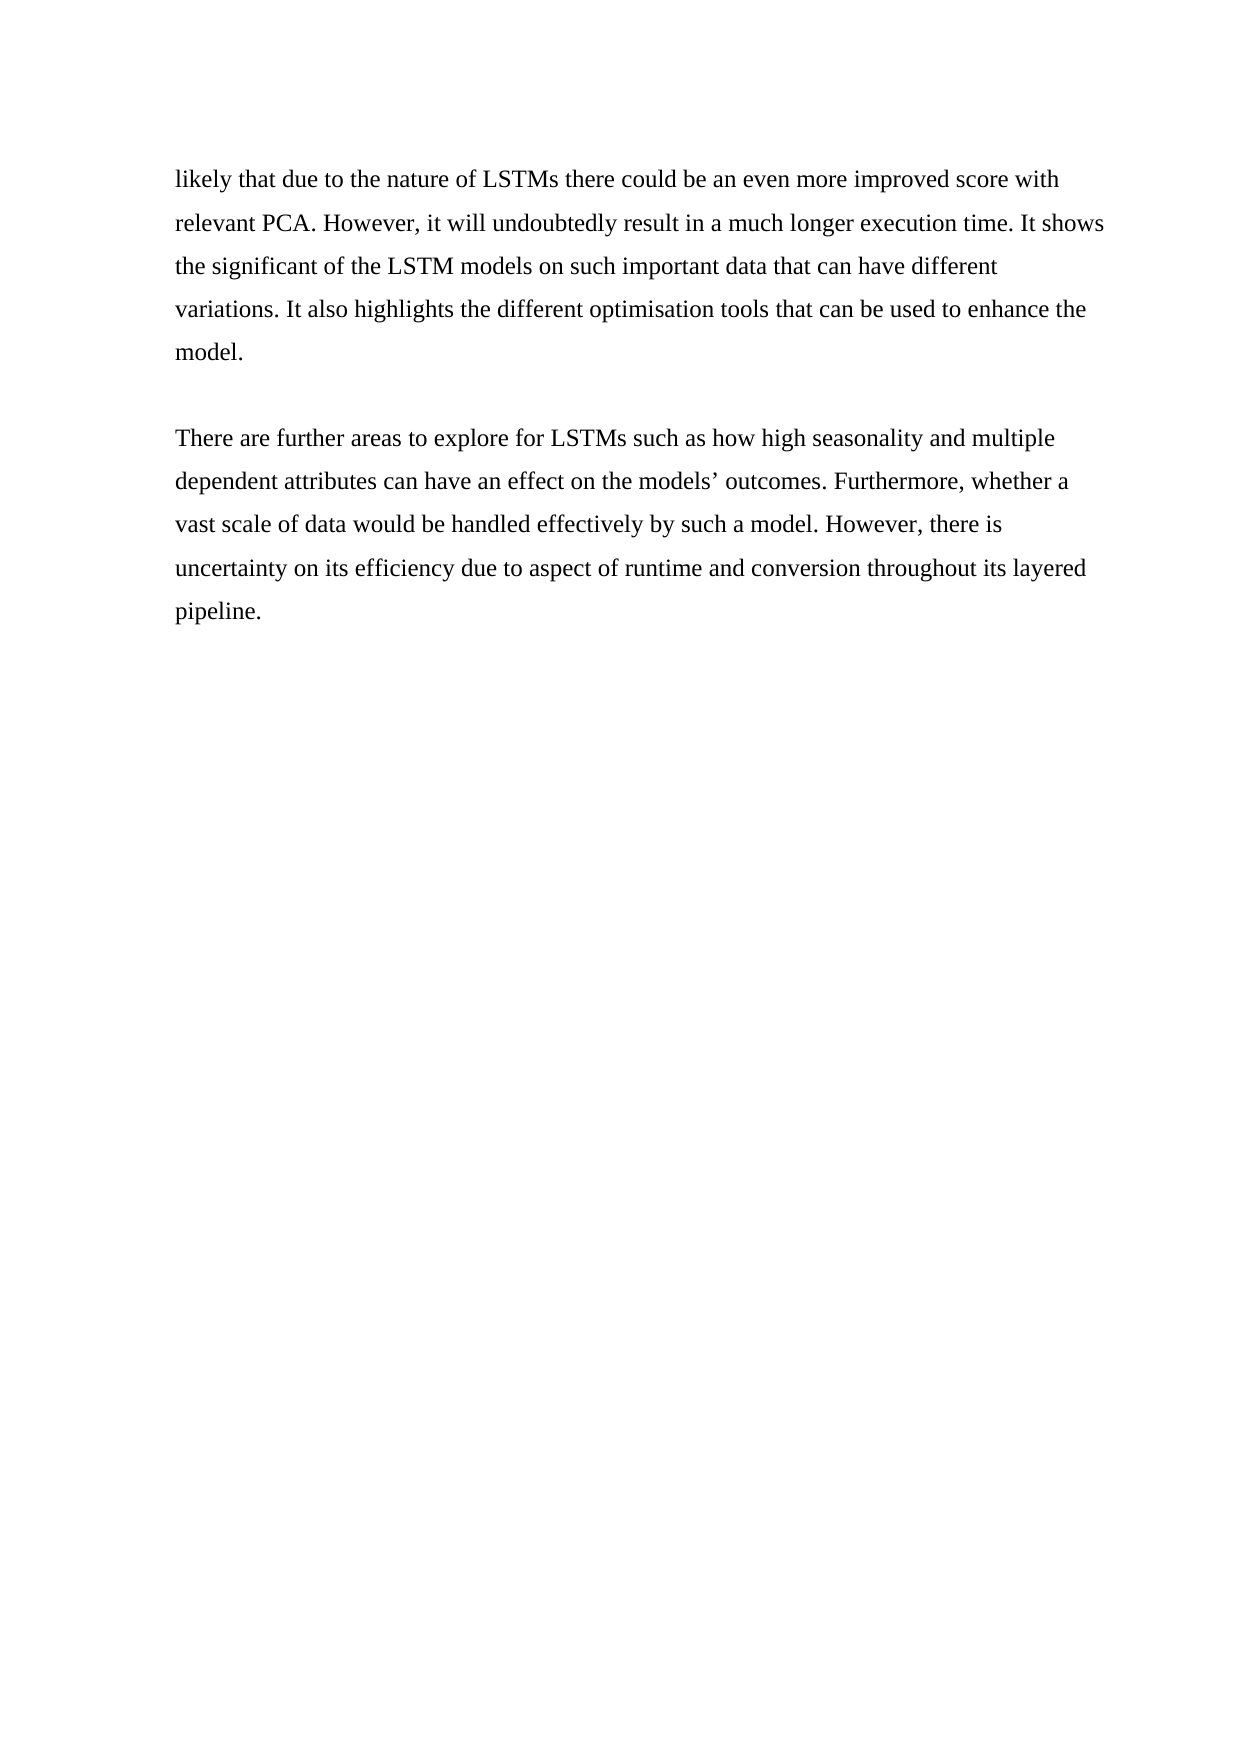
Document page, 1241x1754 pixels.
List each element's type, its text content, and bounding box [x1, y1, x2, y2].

text There are further areas to explore for LSTMs such as how high seasonality and multiple dependent attributes can have an effect on the models’ outcomes. Furthermore, whether a vast scale of data would be handled effectively by such a model. However, there is uncertainty on its efficiency due to aspect of runtime and conversion throughout its layered pipeline. [175, 423, 1107, 624]
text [175, 164, 1107, 366]
